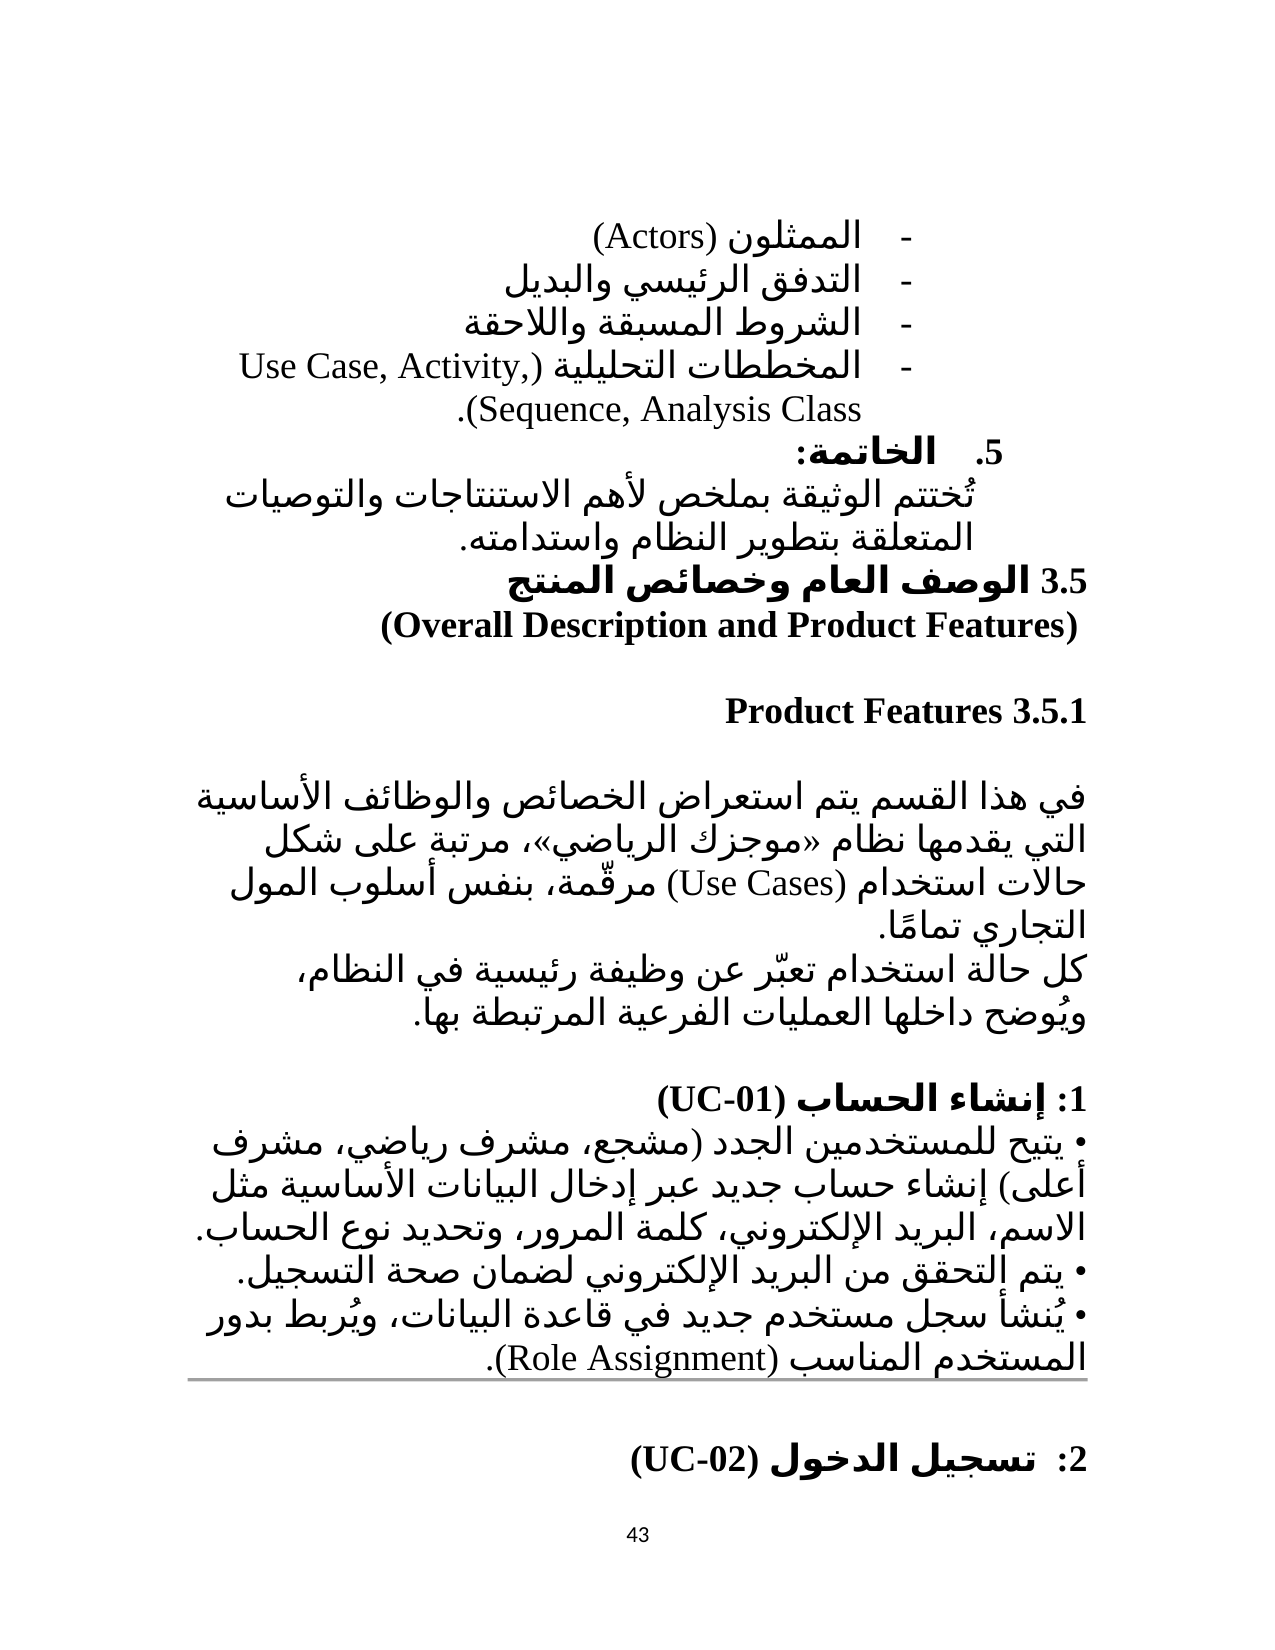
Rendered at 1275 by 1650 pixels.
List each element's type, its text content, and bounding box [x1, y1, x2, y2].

list الخاتمة: [187, 429, 975, 473]
text 3.5 الوصف العام وخصائص المنتج [187, 559, 1087, 602]
list التدفق الرئيسي والبديل [187, 257, 900, 300]
text (Overall Description and Product Features) [187, 602, 1087, 645]
list الشروط المسبقة واللاحقة [187, 300, 900, 343]
list المخططات التحليلية (Use Case, Activity, Sequence, Analysis Class). [187, 343, 900, 429]
text تُختتم الوثيقة بملخص لأهم الاستنتاجات والتوصيات المتعلقة بتطوير النظام واستدامته. [187, 473, 975, 559]
text في هذا القسم يتم استعراض الخصائص والوظائف الأساسية التي يقدمها نظام «موجزك الرياضي»، مرتبة على شكل حالات استخدام (Use Cases) مرقّمة، بنفس أسلوب المول التجاري تمامًا. كل حالة استخدام تعبّر عن وظيفة رئيسية في النظام، ويُوضح داخلها العمليات الفرعية المرتبطة بها. [187, 774, 1087, 1033]
text 1: إنشاء الحساب (UC-01) [187, 1076, 1087, 1119]
text 3.5.1 Product Features [187, 688, 1087, 731]
text • يتيح للمستخدمين الجدد (مشجع، مشرف رياضي، مشرف أعلى) إنشاء حساب جديد عبر إدخال البيانات الأساسية مثل الاسم، البريد الإلكتروني، كلمة المرور، وتحديد نوع الحساب. • يتم التحقق من البريد الإلكتروني لضمان صحة التسجيل. • يُنشأ سجل مستخدم جديد في قاعدة البيانات، ويُربط بدور المستخدم المناسب (Role Assignment). [187, 1119, 1087, 1378]
list الممثلون (Actors) [187, 214, 900, 257]
text 2: تسجيل الدخول (UC-02) [187, 1436, 1087, 1479]
